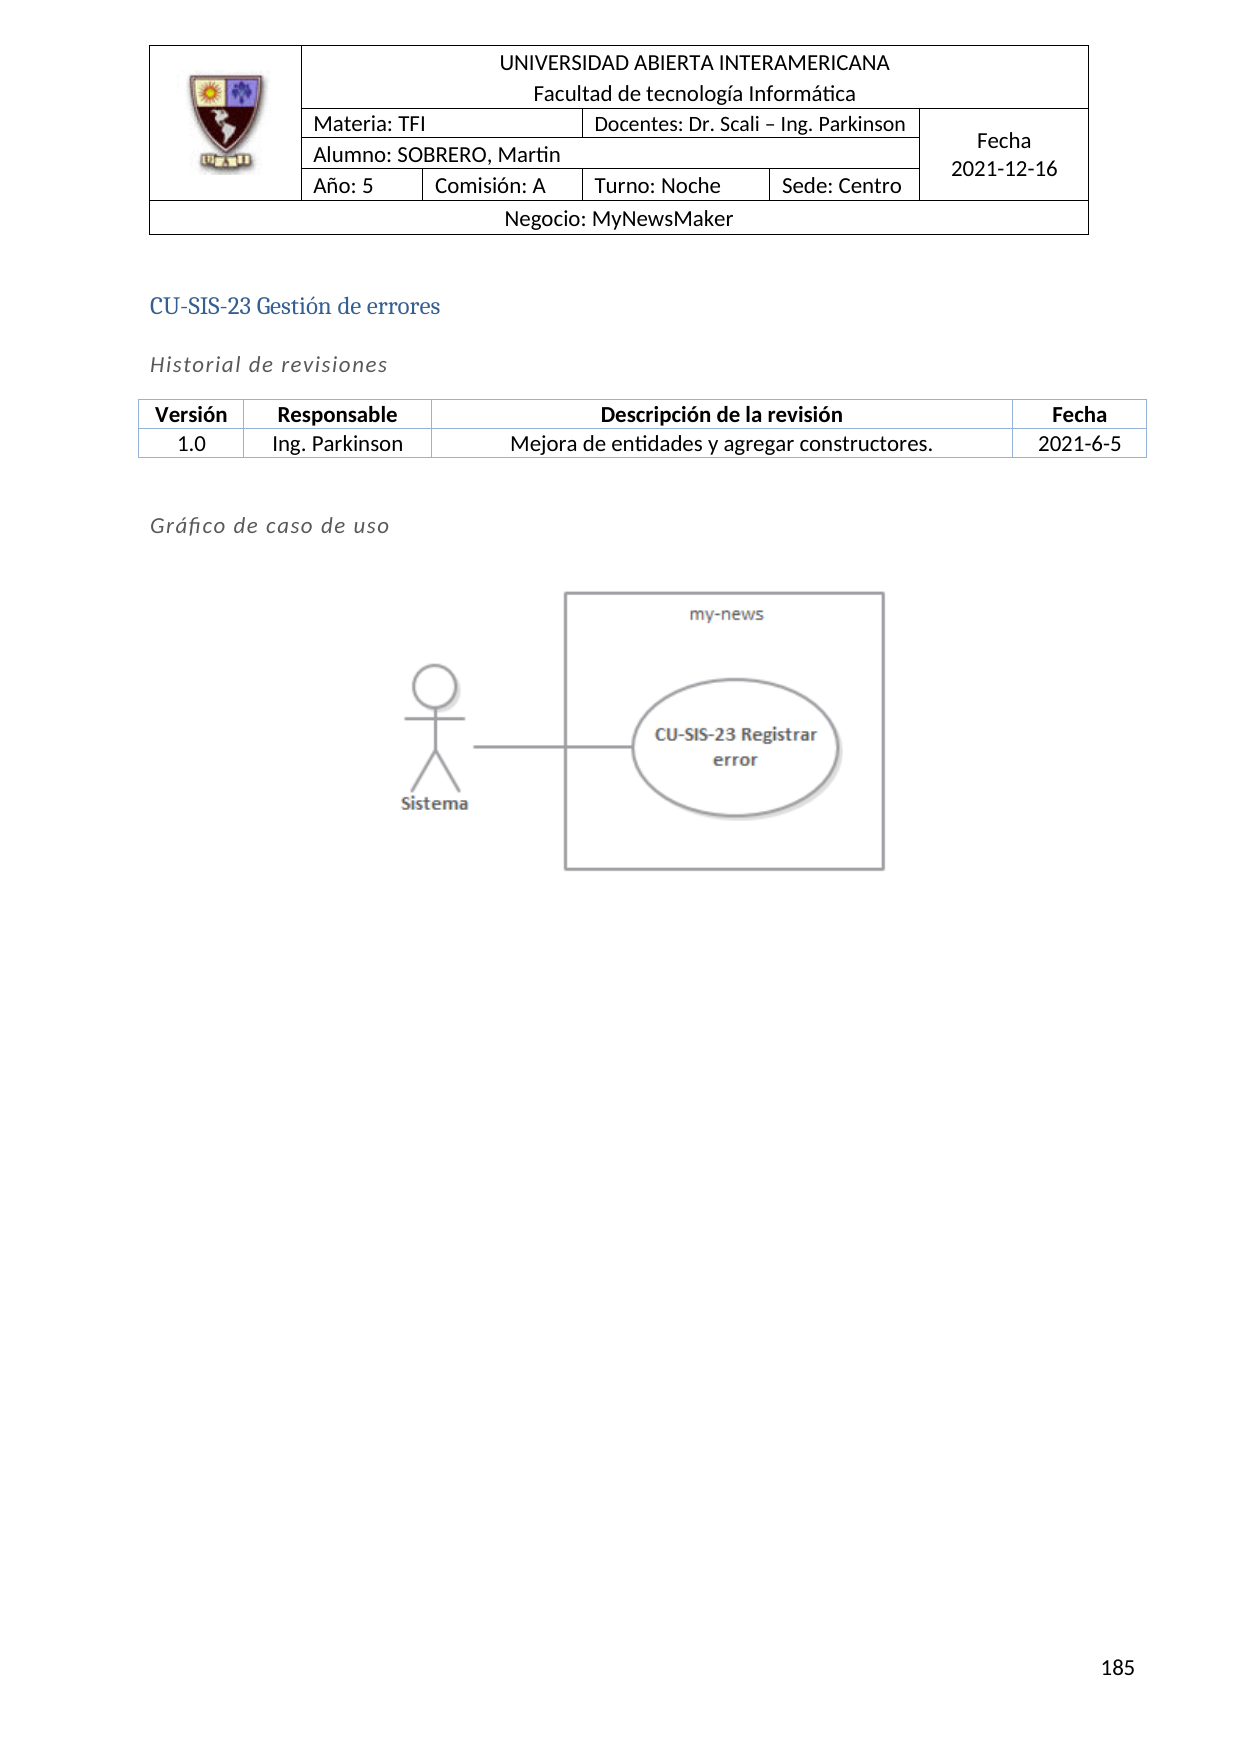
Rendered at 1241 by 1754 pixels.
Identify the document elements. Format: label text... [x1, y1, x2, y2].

picture [392, 559, 893, 879]
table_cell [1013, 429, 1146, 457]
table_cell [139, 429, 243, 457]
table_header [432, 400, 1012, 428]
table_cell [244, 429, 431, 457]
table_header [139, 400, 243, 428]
subtitle Historial de revisiones [150, 350, 1135, 378]
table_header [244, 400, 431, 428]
picture [175, 67, 276, 180]
subtitle CU-SIS-23 Gestión de errores [150, 292, 1135, 321]
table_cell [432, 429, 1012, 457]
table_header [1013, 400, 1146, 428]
subtitle Gráfico de caso de uso [150, 511, 1135, 539]
